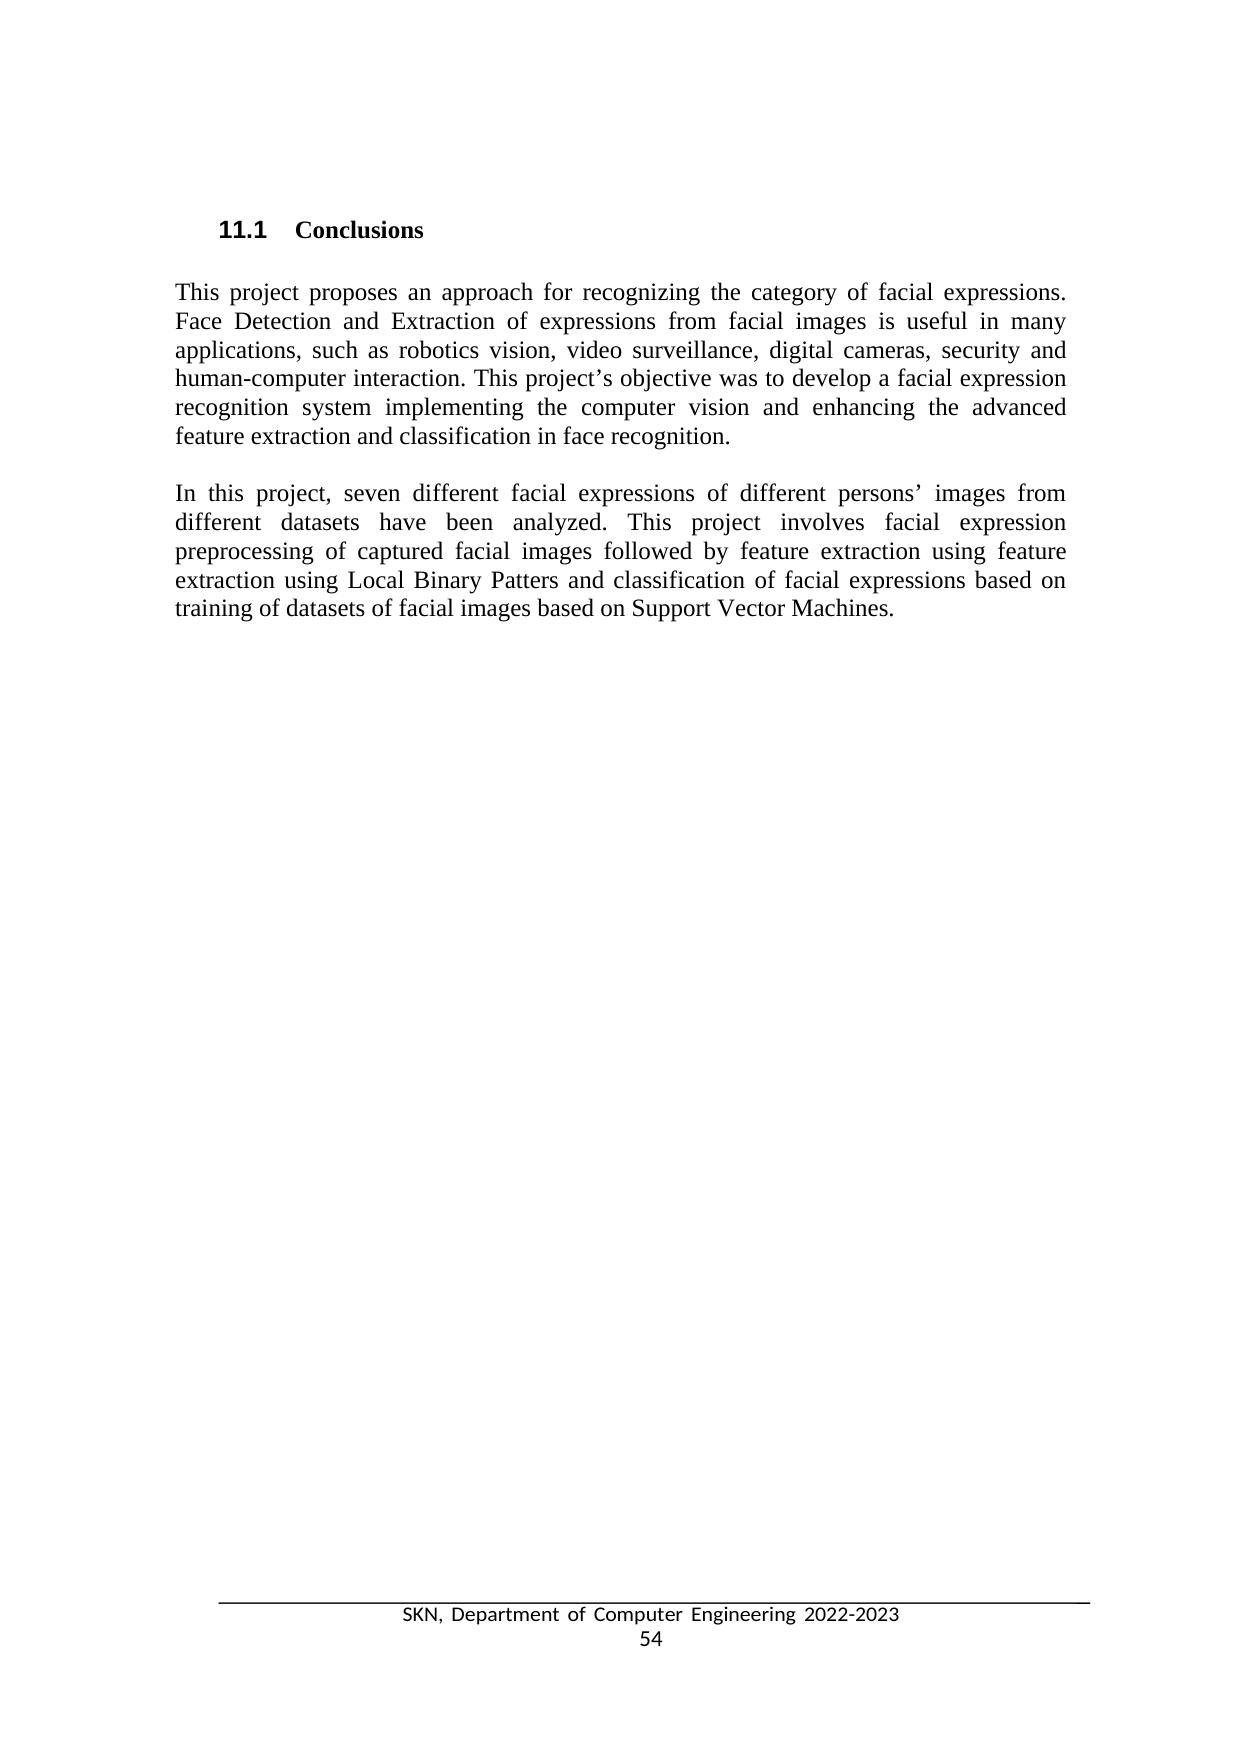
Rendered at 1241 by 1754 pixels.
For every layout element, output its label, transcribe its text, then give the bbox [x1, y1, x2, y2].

text This project proposes an approach for recognizing the category of facial expressions. Face Detection and Extraction of expressions from facial images is useful in many applications, such as robotics vision, video surveillance, digital cameras, security and human-computer interaction. This project’s objective was to develop a facial expression recognition system implementing the computer vision and enhancing the advanced feature extraction and classification in face recognition. [175, 277, 1067, 450]
subtitle Conclusions [218, 215, 1217, 244]
text In this project, seven different facial expressions of different persons’ images from different datasets have been analyzed. This project involves facial expression preprocessing of captured facial images followed by feature extraction using feature extraction using Local Binary Patters and classification of facial expressions based on training of datasets of facial images based on Support Vector Machines. [175, 478, 1067, 622]
